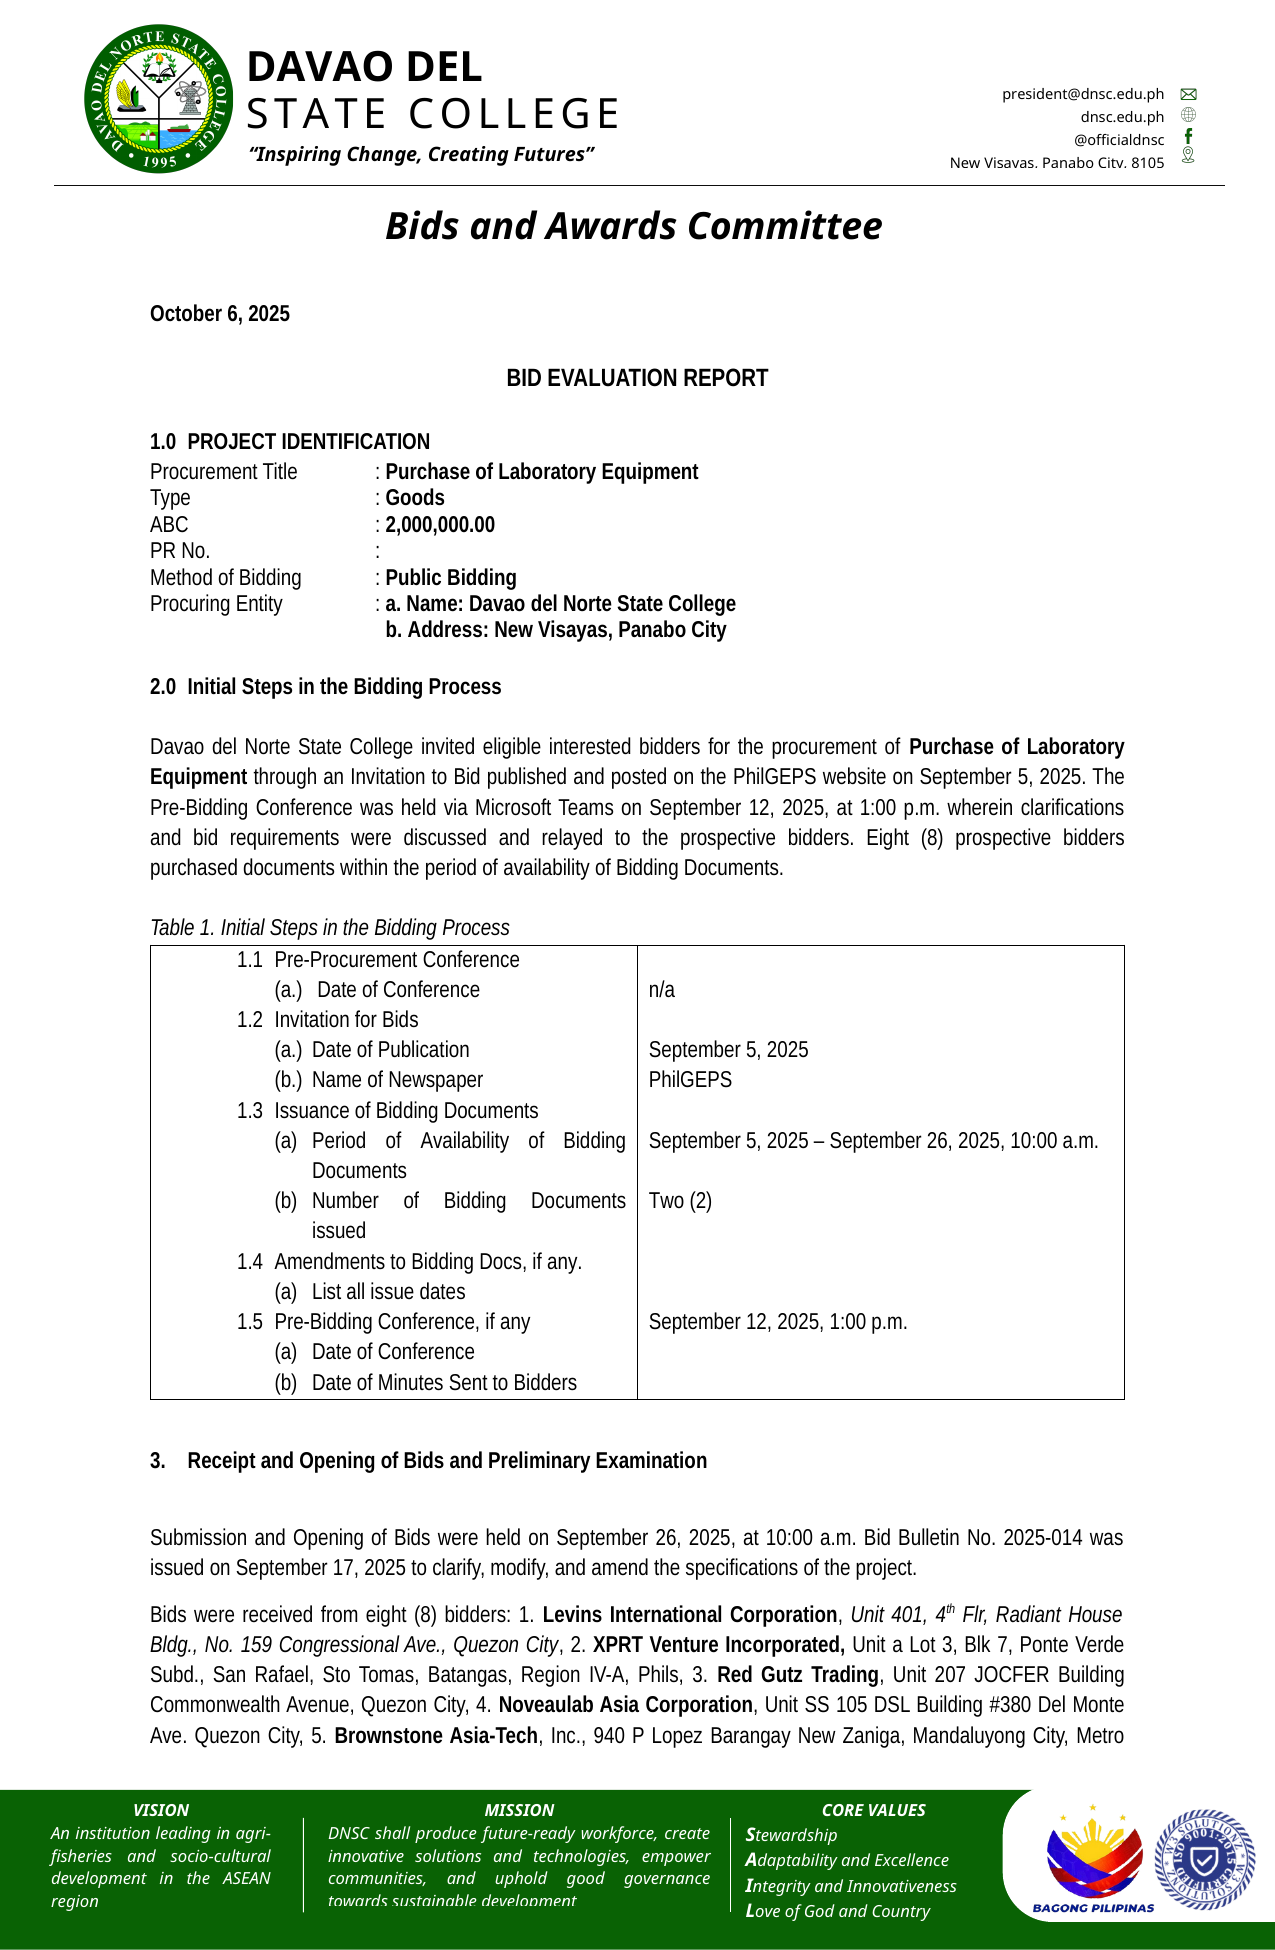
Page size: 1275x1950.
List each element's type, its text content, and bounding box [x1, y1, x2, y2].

picture [1018, 1790, 1258, 1926]
table_header n/a September 5, 2025 PhilGEPS September 5, 2025 – September 26, 2025, 10:00 a.m. Two (2) September 12, 2025, 1:00 p.m. [638, 946, 1124, 1399]
picture [83, 23, 234, 174]
text Type : Goods [150, 484, 1125, 511]
text ABC : 2,000,000.00 [150, 511, 1125, 537]
list Initial Steps in the Bidding Process [150, 673, 1125, 699]
text Submission and Opening of Bids were held on September 26, 2025, at 10:00 a.m. Bid Bulletin No. 2025-014 was issued on September 17, 2025 to clarify, modify, and amend the specifications of the project. [150, 1524, 1125, 1580]
text Davao del Norte State College invited eligible interested bidders for the procurement of Purchase of Laboratory Equipment through an Invitation to Bid published and posted on the PhilGEPS website on September 5, 2025. The Pre-Bidding Conference was held via Microsoft Teams on September 12, 2025, at 1:00 p.m. wherein clarifications and bid requirements were discussed and relayed to the prospective bidders. Eight (8) prospective bidders purchased documents within the period of availability of Bidding Documents. [150, 733, 1125, 880]
text PR No. : [150, 537, 1125, 563]
text BID EVALUATION REPORT [150, 363, 1125, 392]
picture [1179, 146, 1196, 164]
text Procurement Title : Purchase of Laboratory Equipment [150, 458, 1125, 484]
table_header Pre-Procurement Conference Date of Conference Invitation for Bids Date of Publication Name of Newspaper Issuance of Bidding Documents Period of Availability of Bidding Documents Number of Bidding Documents issued Amendments to Bidding Docs, if any. List all issue dates Pre-Bidding Conference, if any Date of Conference Date of Minutes Sent to Bidders [151, 946, 637, 1399]
text Table 1. Initial Steps in the Bidding Process [150, 914, 1125, 941]
text Method of Bidding : Public Bidding [150, 563, 1125, 590]
text October 6, 2025 [150, 300, 1125, 326]
text Procuring Entity : a. Name: Davao del Norte State College [150, 590, 1125, 616]
picture [1181, 107, 1196, 122]
picture [1184, 128, 1193, 144]
list PROJECT IDENTIFICATION [150, 428, 1125, 454]
text b. Address: New Visayas, Panabo City [300, 616, 1125, 642]
picture [1180, 88, 1197, 101]
list Receipt and Opening of Bids and Preliminary Examination [150, 1447, 1125, 1473]
